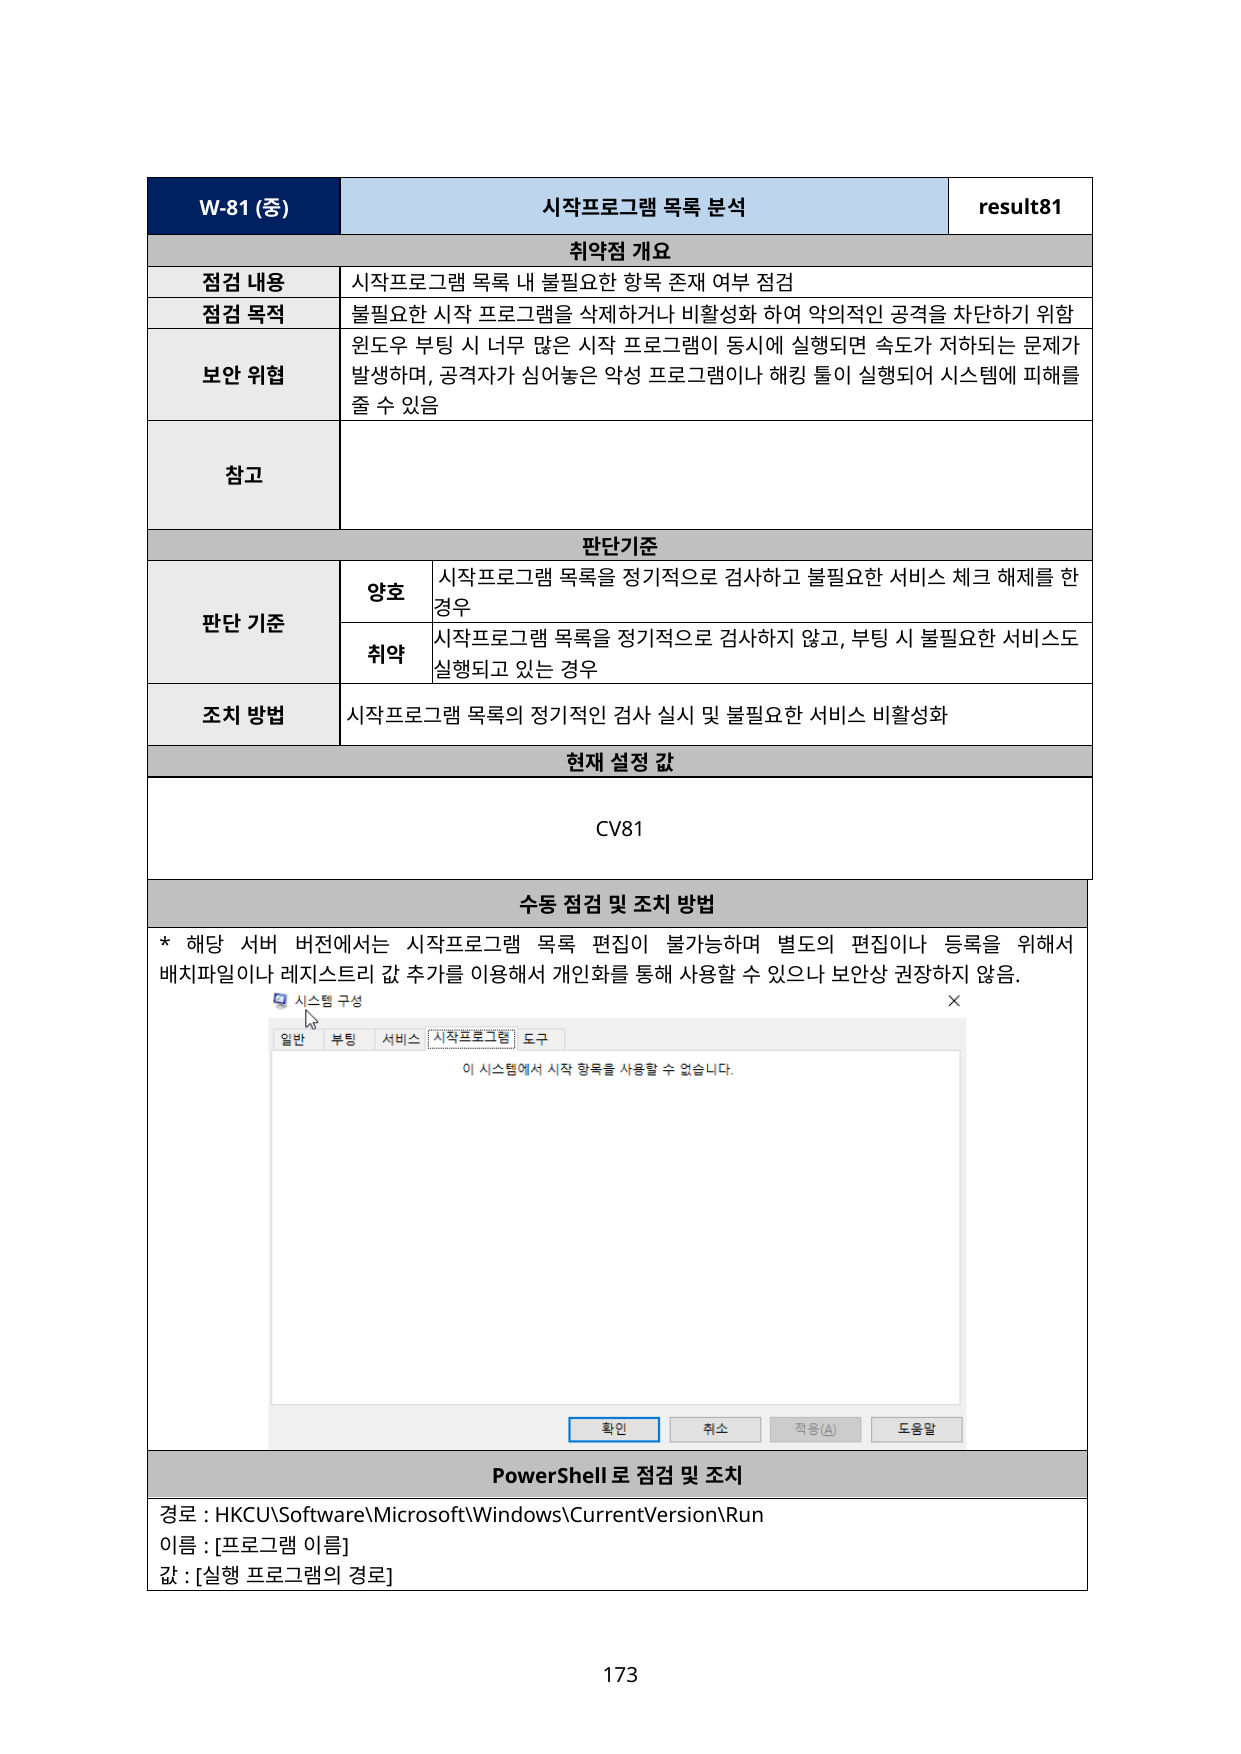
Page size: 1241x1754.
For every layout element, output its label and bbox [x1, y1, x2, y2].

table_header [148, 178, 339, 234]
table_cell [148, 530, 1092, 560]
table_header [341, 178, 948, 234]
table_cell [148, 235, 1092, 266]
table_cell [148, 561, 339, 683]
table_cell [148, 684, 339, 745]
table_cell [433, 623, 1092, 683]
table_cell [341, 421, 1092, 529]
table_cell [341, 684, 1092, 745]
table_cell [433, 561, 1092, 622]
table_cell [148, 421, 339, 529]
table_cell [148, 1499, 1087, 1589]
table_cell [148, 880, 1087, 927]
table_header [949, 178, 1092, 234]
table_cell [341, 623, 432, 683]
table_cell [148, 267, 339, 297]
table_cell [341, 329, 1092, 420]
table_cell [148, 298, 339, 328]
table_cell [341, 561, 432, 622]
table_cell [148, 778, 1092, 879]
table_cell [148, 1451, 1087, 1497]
picture [268, 988, 967, 1450]
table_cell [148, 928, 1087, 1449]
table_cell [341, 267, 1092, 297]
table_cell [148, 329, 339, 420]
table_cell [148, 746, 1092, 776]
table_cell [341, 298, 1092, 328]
